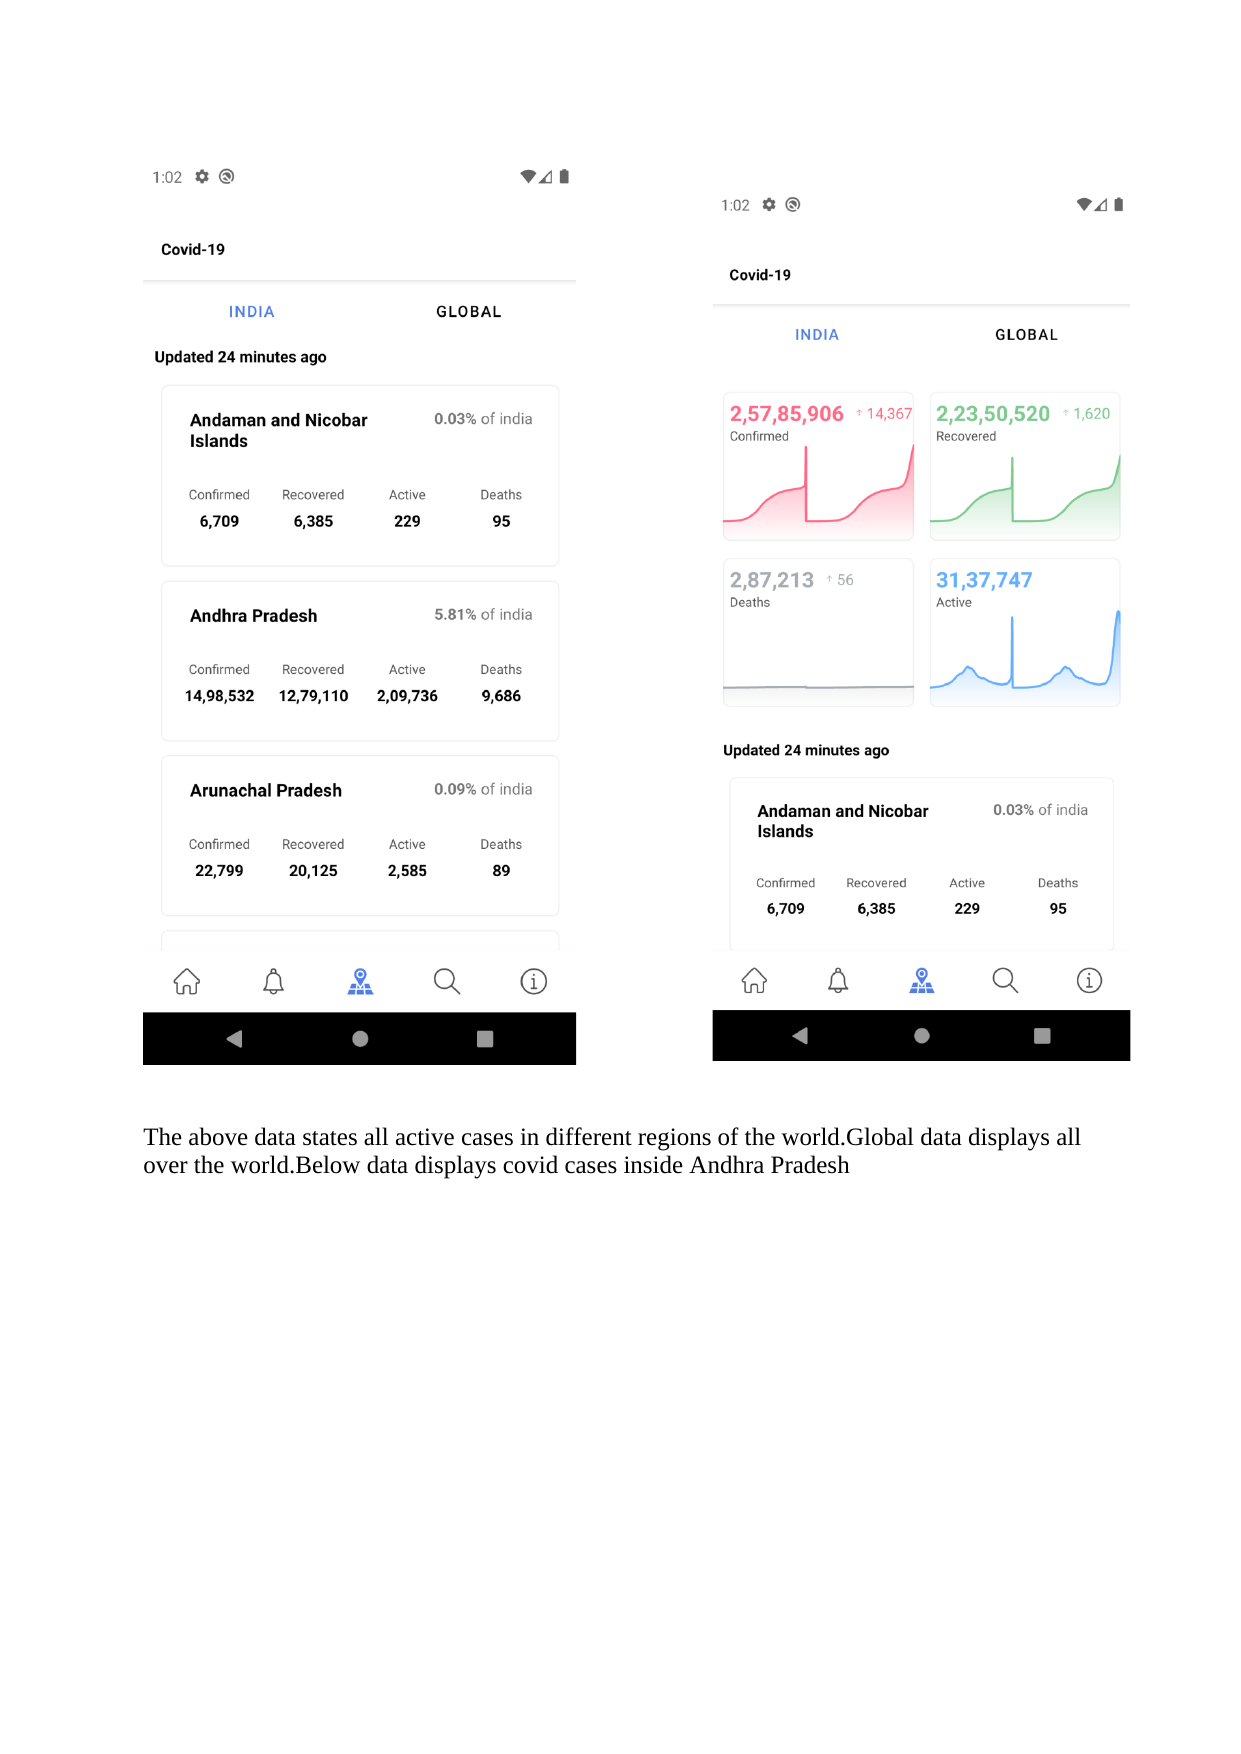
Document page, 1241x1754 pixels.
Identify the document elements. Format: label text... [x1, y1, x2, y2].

text The above data states all active cases in different regions of the world.Global data displays all over the world.Below data displays covid cases inside Andhra Pradesh [143, 1122, 1103, 1179]
picture [712, 178, 1131, 1061]
picture [143, 150, 577, 1065]
